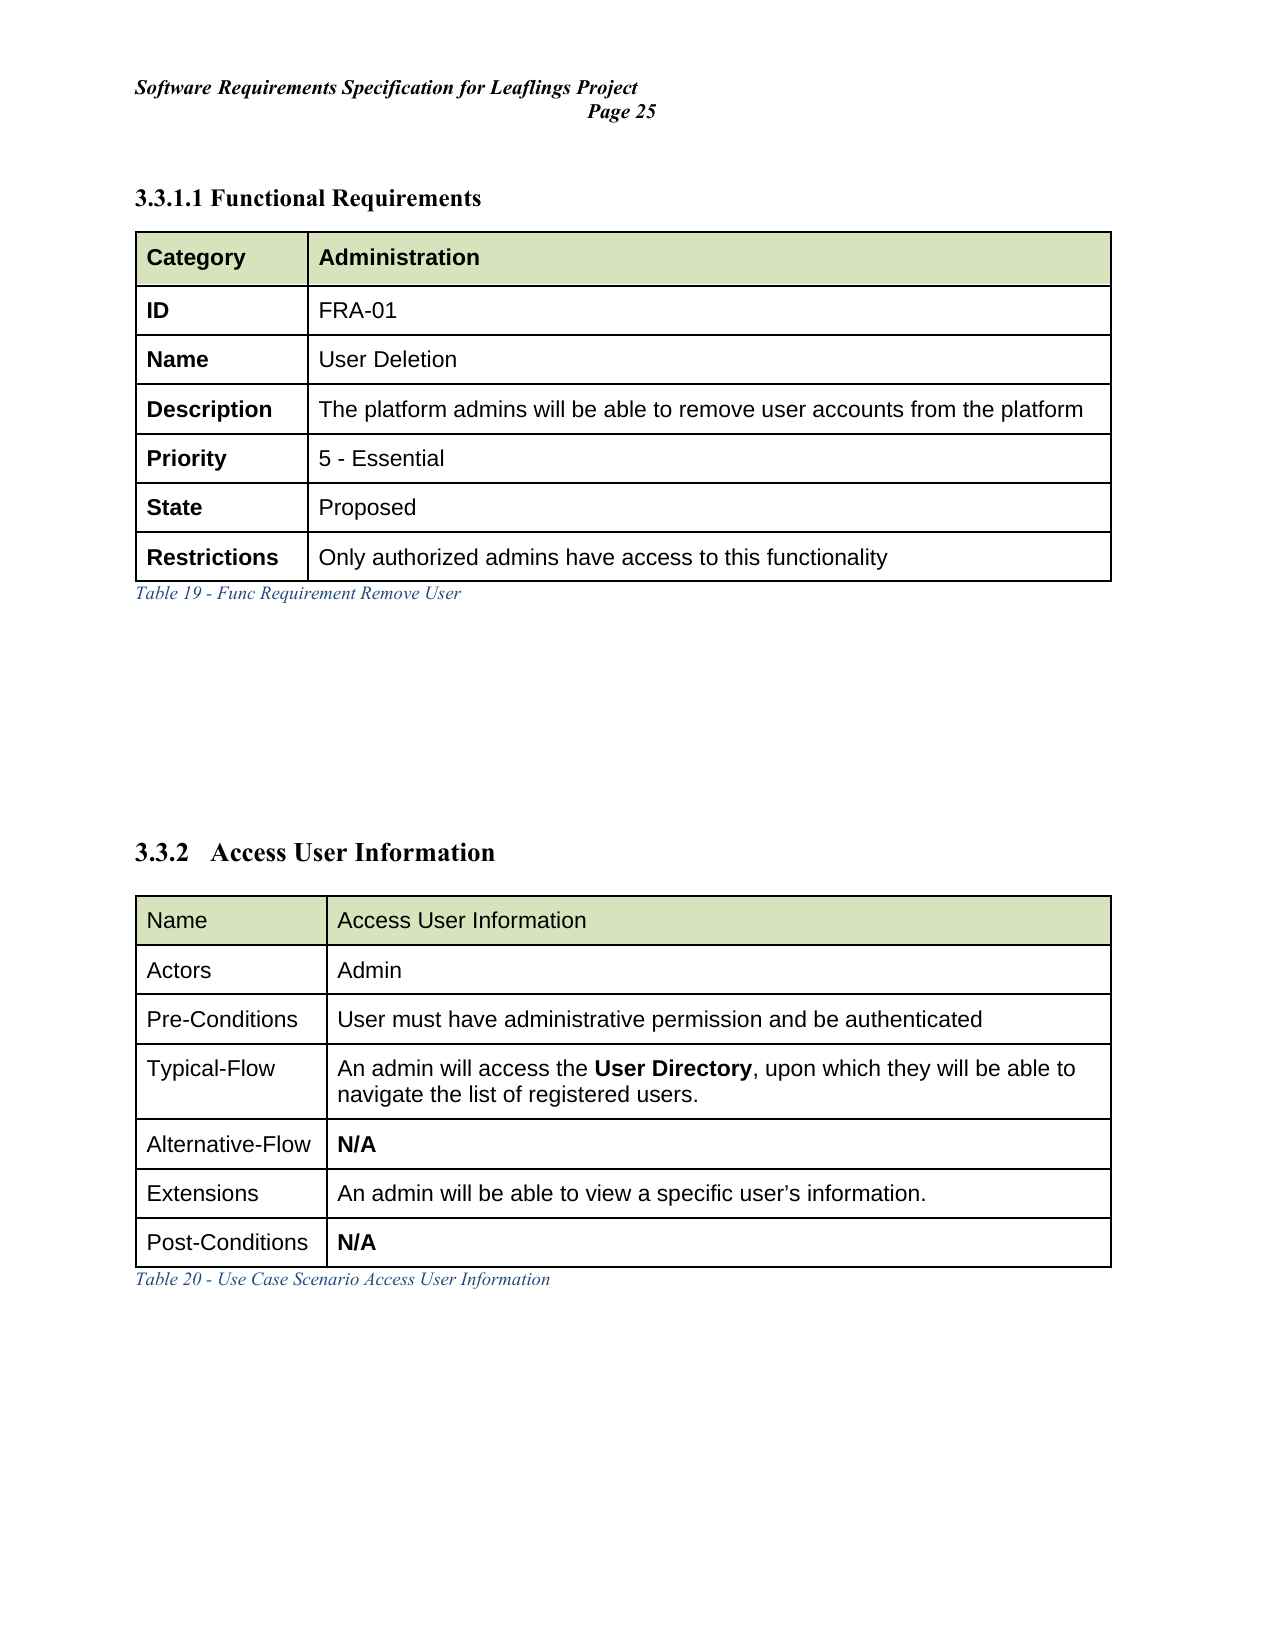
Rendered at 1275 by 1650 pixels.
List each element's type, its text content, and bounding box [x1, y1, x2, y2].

table_header Category [137, 233, 307, 284]
table_cell Description [137, 385, 307, 432]
text Table - Use Case Scenario Access User Information [135, 1268, 1140, 1290]
list Access User Information [135, 836, 1140, 867]
table_cell FRA-01 [309, 287, 1110, 334]
table_cell Post-Conditions [137, 1219, 326, 1266]
table_header Administration [309, 233, 1110, 284]
table_cell State [137, 484, 307, 531]
table_cell Extensions [137, 1170, 326, 1217]
table_cell Restrictions [137, 533, 307, 580]
table_cell Name [137, 336, 307, 383]
table_cell ID [137, 287, 307, 334]
table_cell Only authorized admins have access to this functionality [309, 533, 1110, 580]
list Functional Requirements [135, 183, 1140, 212]
table_header Name [137, 897, 326, 944]
table_cell Admin [328, 946, 1110, 993]
table_header Access User Information [328, 897, 1110, 944]
table_cell N/A [328, 1120, 1110, 1167]
table_cell An admin will be able to view a specific user’s information. [328, 1170, 1110, 1217]
table_cell 5 - Essential [309, 435, 1110, 482]
table_cell User Deletion [309, 336, 1110, 383]
table_cell Alternative-Flow [137, 1120, 326, 1167]
table_cell Actors [137, 946, 326, 993]
table_cell N/A [328, 1219, 1110, 1266]
table_cell User must have administrative permission and be authenticated [328, 995, 1110, 1043]
table_cell Priority [137, 435, 307, 482]
text Table - Func Requirement Remove User [135, 582, 1140, 604]
table_cell The platform admins will be able to remove user accounts from the platform [309, 385, 1110, 432]
table_cell An admin will access the User Directory, upon which they will be able to navigate the list of registered users. [328, 1045, 1110, 1118]
table_cell Pre-Conditions [137, 995, 326, 1043]
table_cell Proposed [309, 484, 1110, 531]
table_cell Typical-Flow [137, 1045, 326, 1118]
